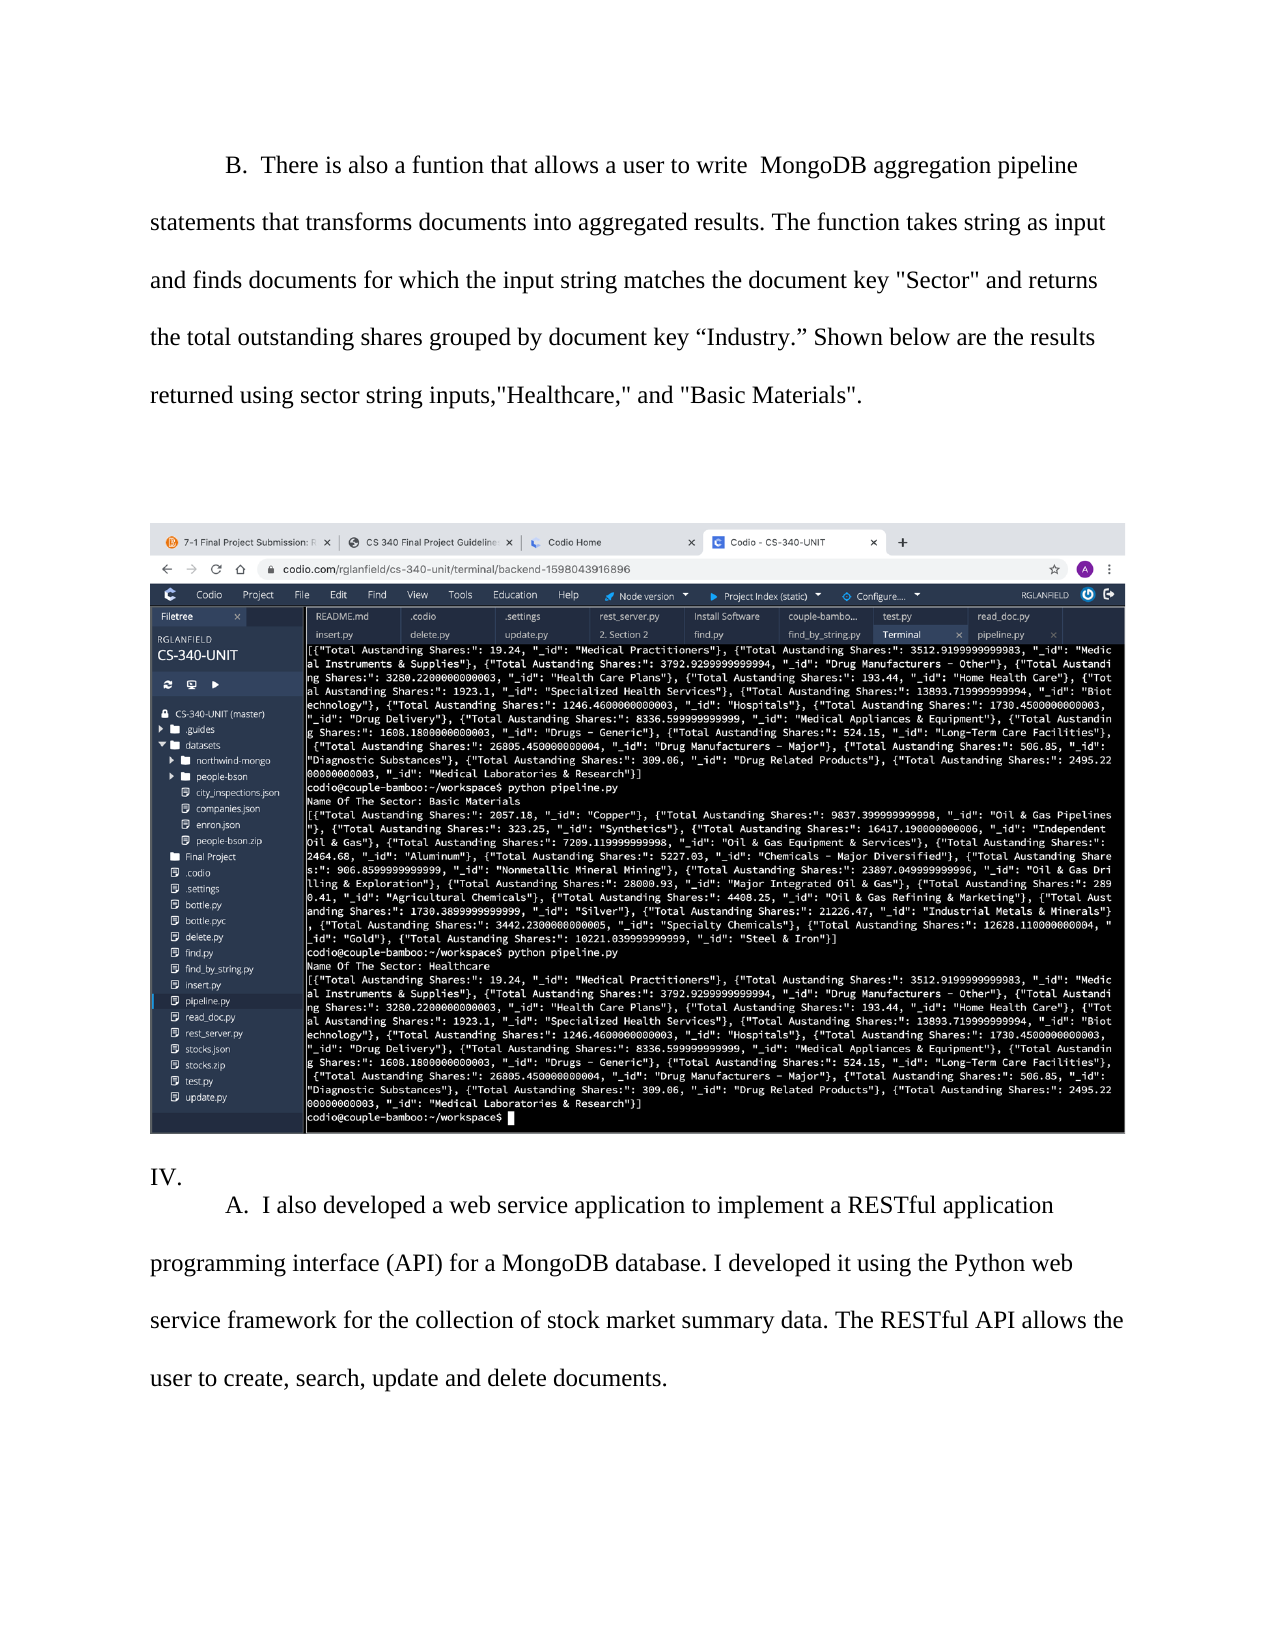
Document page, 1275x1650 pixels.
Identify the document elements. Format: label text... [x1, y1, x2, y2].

picture [150, 523, 1125, 1134]
text A. I also developed a web service application to implement a RESTful application programming interface (API) for a MongoDB database. I developed it using the Python web service framework for the collection of stock market summary data. The RESTful API allows the user to create, search, update and delete documents. [150, 1191, 1125, 1392]
text IV. [150, 1162, 1125, 1191]
text B. There is also a funtion that allows a user to write MongoDB aggregation pipeline statements that transforms documents into aggregated results. The function takes string as input and finds documents for which the input string matches the document key "Sector" and returns the total outstanding shares grouped by document key “Industry.” Shown below are the results returned using sector string inputs,"Healthcare," and "Basic Materials". [150, 150, 1125, 409]
